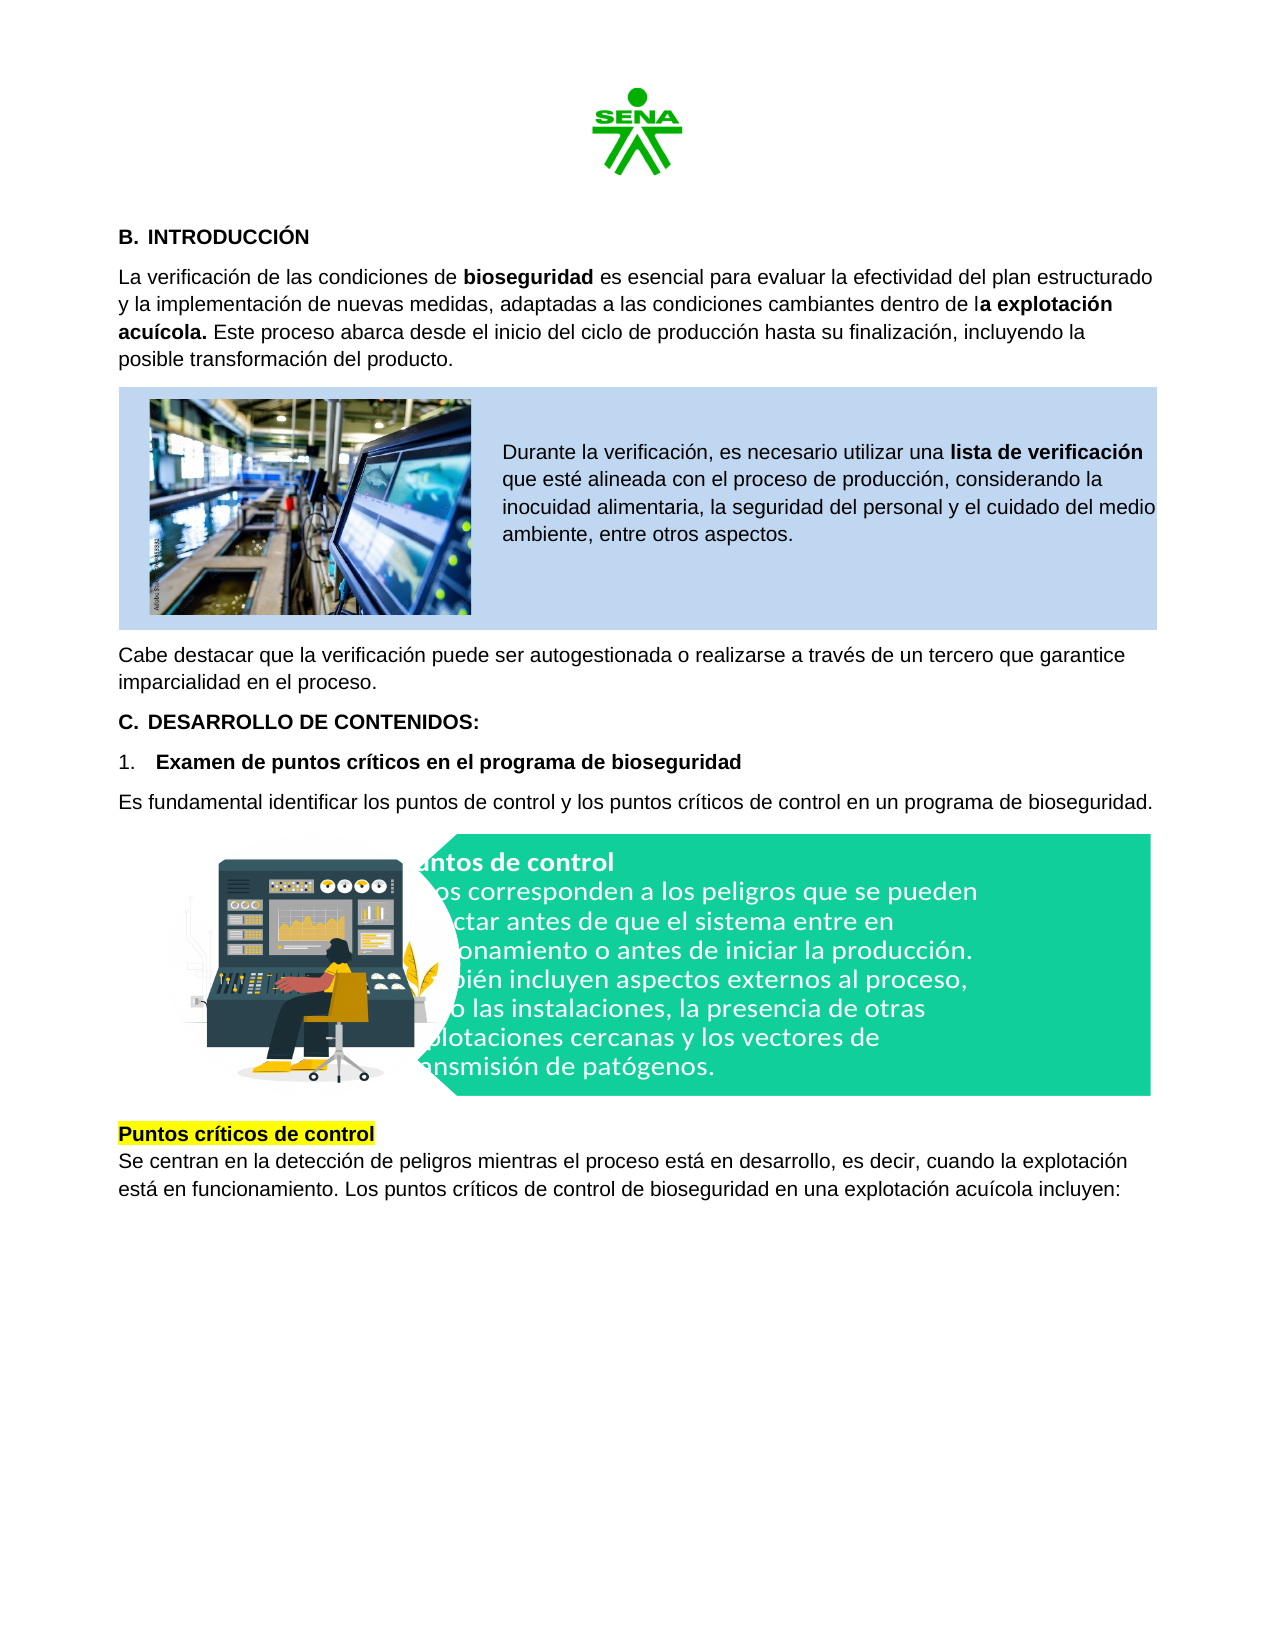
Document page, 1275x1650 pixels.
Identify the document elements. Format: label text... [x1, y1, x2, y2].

table_header Durante la verificación, es necesario utilizar una lista de verificación que esté alineada con el proceso de producción, considerando la inocuidad alimentaria, la seguridad del personal y el cuidado del medio ambiente, entre otros aspectos. [502, 387, 1157, 630]
list DESARROLLO DE CONTENIDOS: [118, 710, 1157, 734]
picture [149, 399, 472, 615]
text Es fundamental identificar los puntos de control y los puntos críticos de control en un programa de bioseguridad. [118, 790, 1157, 814]
picture [166, 834, 455, 1095]
table_header [119, 387, 502, 630]
list Examen de puntos críticos en el programa de bioseguridad [118, 750, 1157, 774]
text Cabe destacar que la verificación puede ser autogestionada o realizarse a través de un tercero que garantice imparcialidad en el proceso. [118, 643, 1157, 694]
text La verificación de las condiciones de bioseguridad es esencial para evaluar la efectividad del plan estructurado y la implementación de nuevas medidas, adaptadas a las condiciones cambiantes dentro de la explotación acuícola. Este proceso abarca desde el inicio del ciclo de producción hasta su finalización, incluyendo la posible transformación del producto. [118, 265, 1157, 371]
list INTRODUCCIÓN [118, 225, 1157, 249]
picture [592, 87, 683, 176]
text Puntos críticos de control Se centran en la detección de peligros mientras el proceso está en desarrollo, es decir, cuando la explotación está en funcionamiento. Los puntos críticos de control de bioseguridad en una explotación acuícola incluyen: [118, 1121, 1157, 1200]
